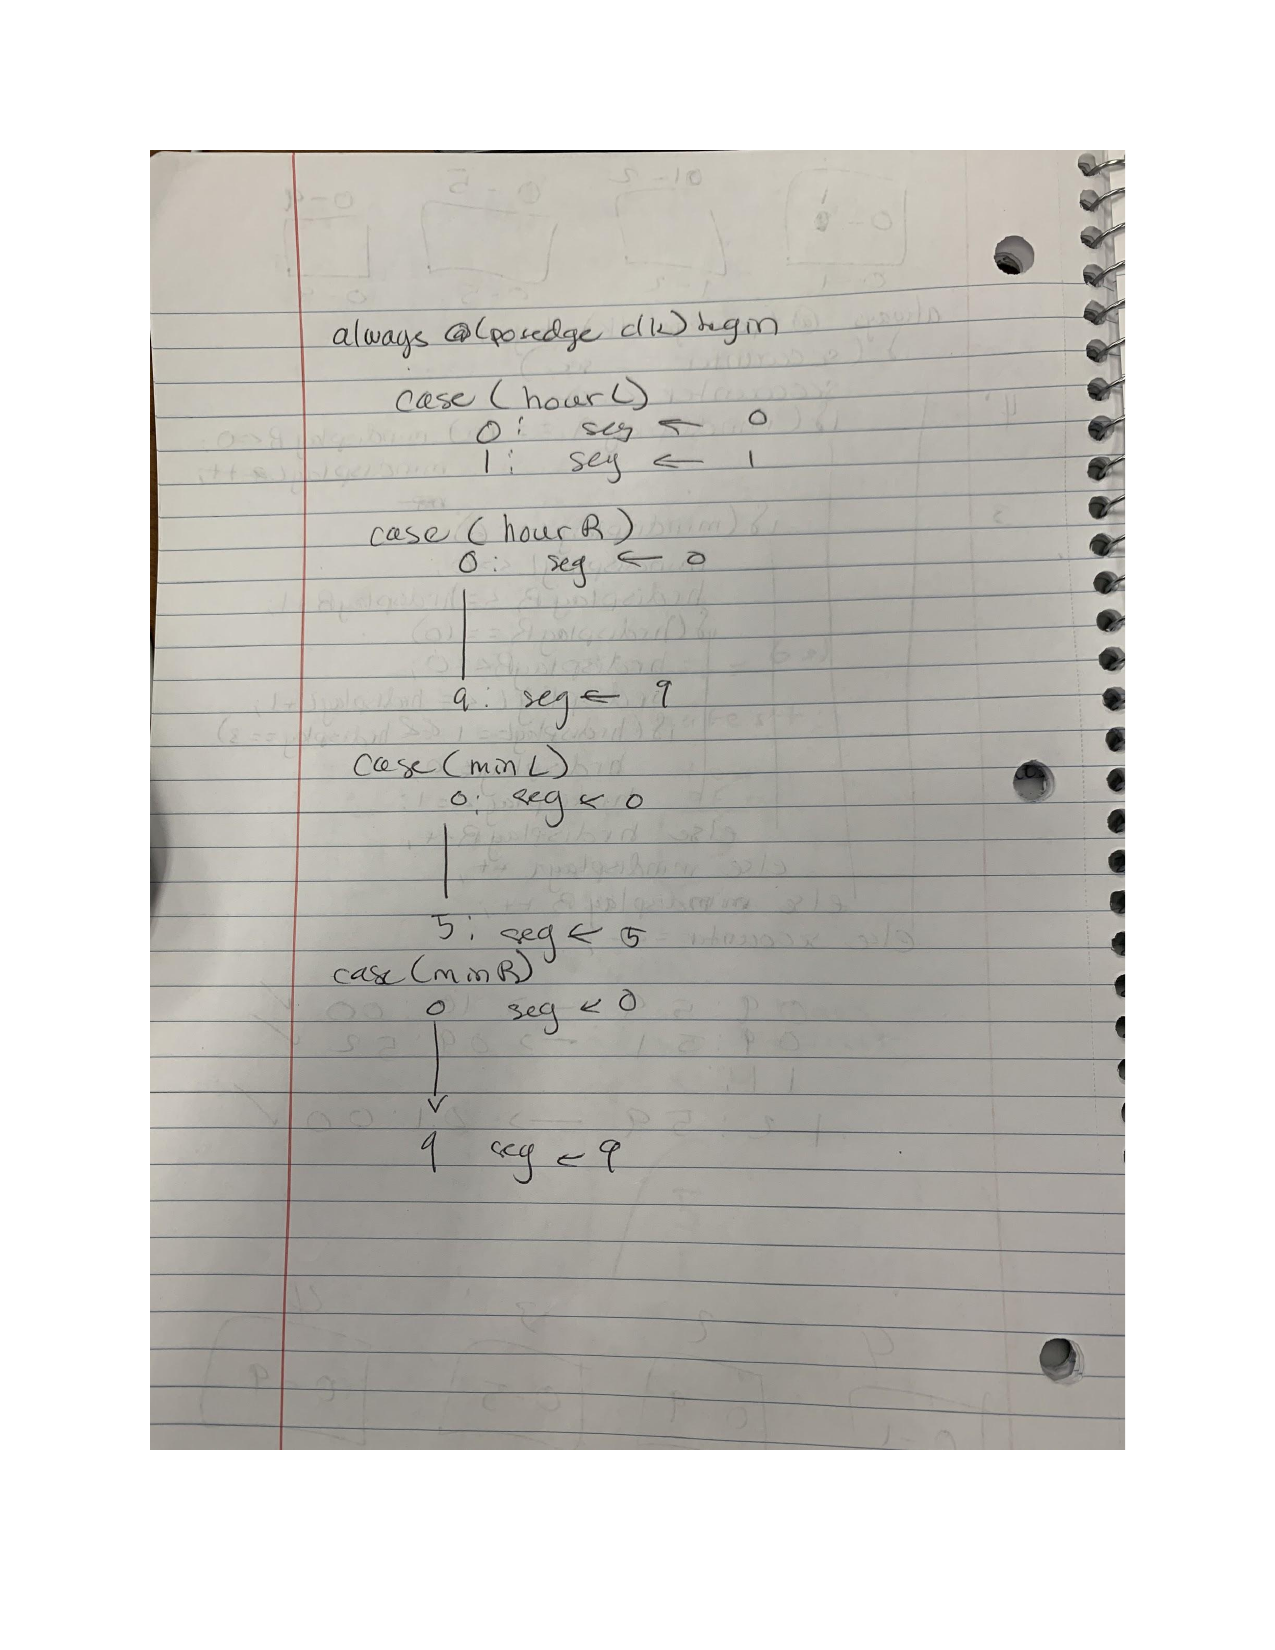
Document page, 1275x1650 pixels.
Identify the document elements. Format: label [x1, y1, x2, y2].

picture [150, 150, 1125, 1450]
